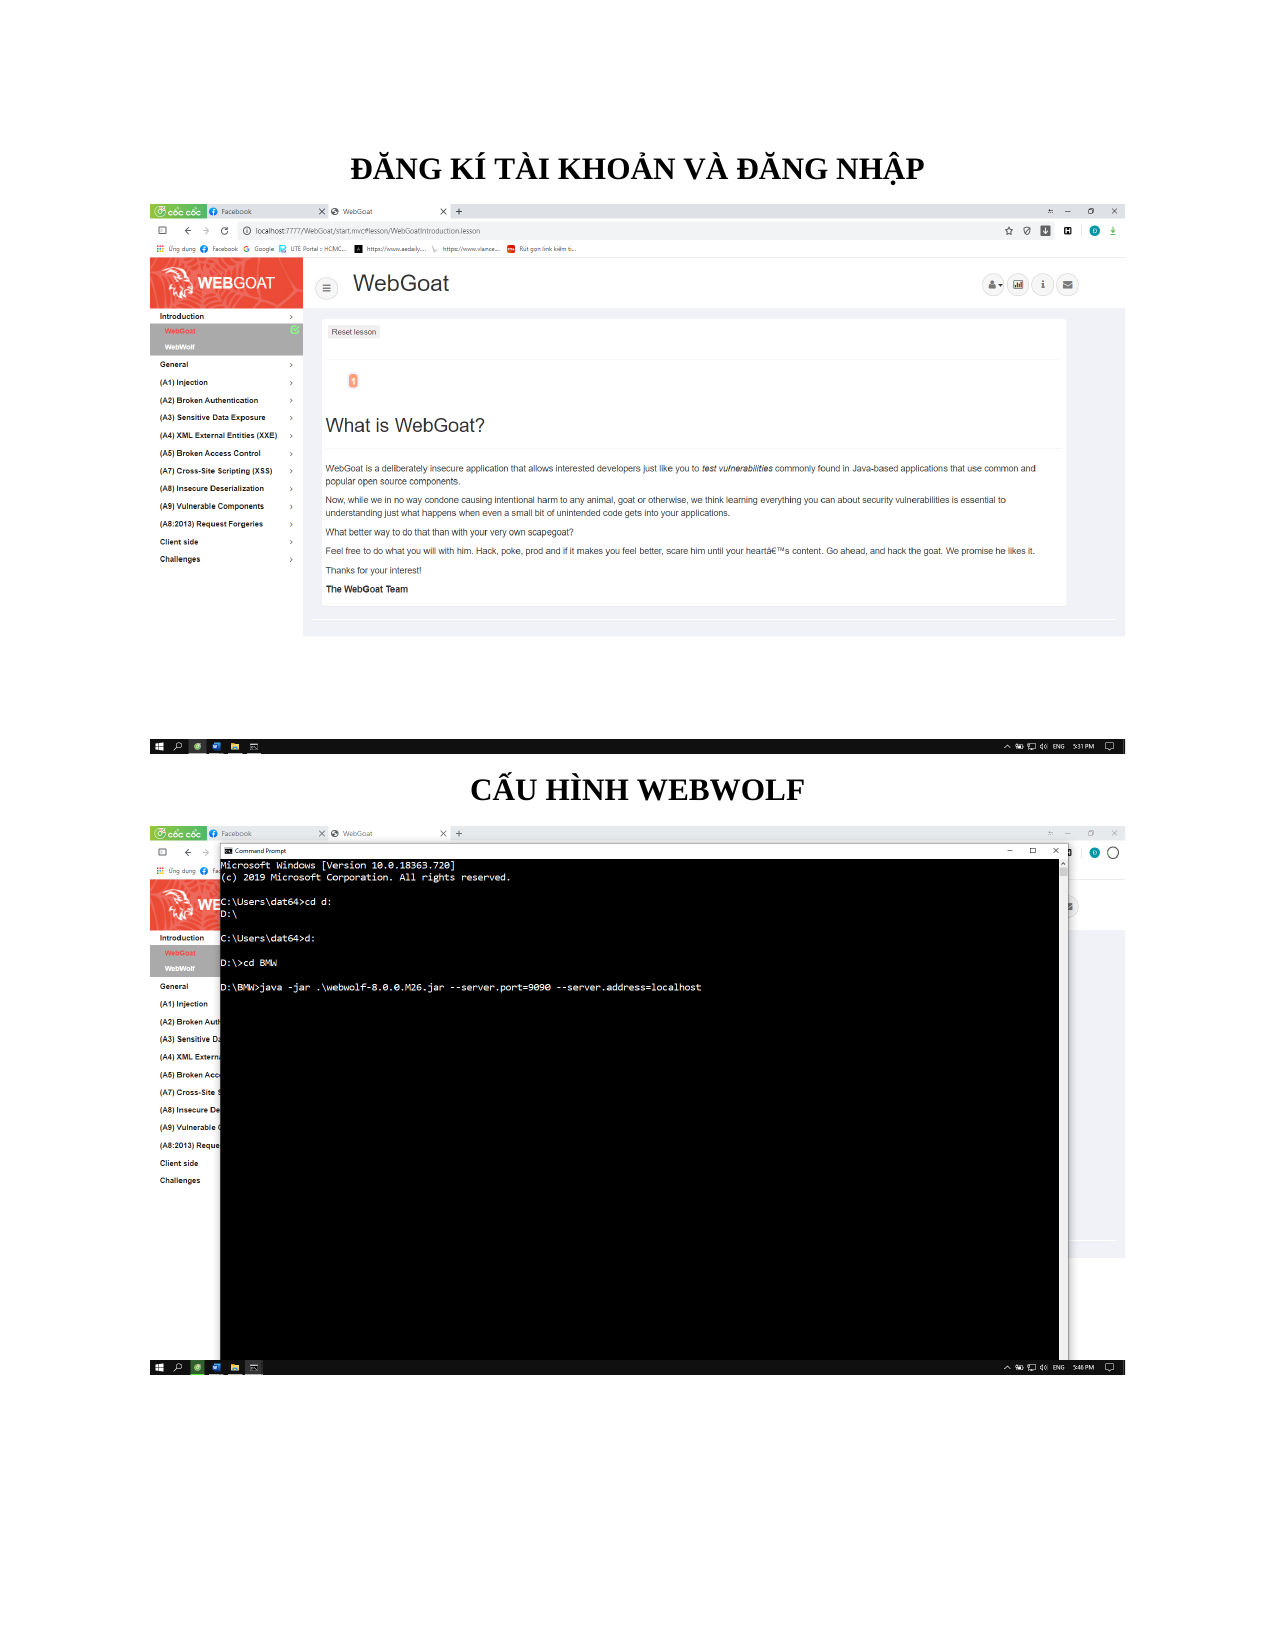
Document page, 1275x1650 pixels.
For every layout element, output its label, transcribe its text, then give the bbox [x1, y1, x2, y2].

picture [150, 204, 1125, 754]
picture [150, 826, 1125, 1375]
text CẤU HÌNH WEBWOLF [150, 771, 1125, 807]
text ĐĂNG KÍ TÀI KHOẢN VÀ ĐĂNG NHẬP [150, 150, 1125, 186]
